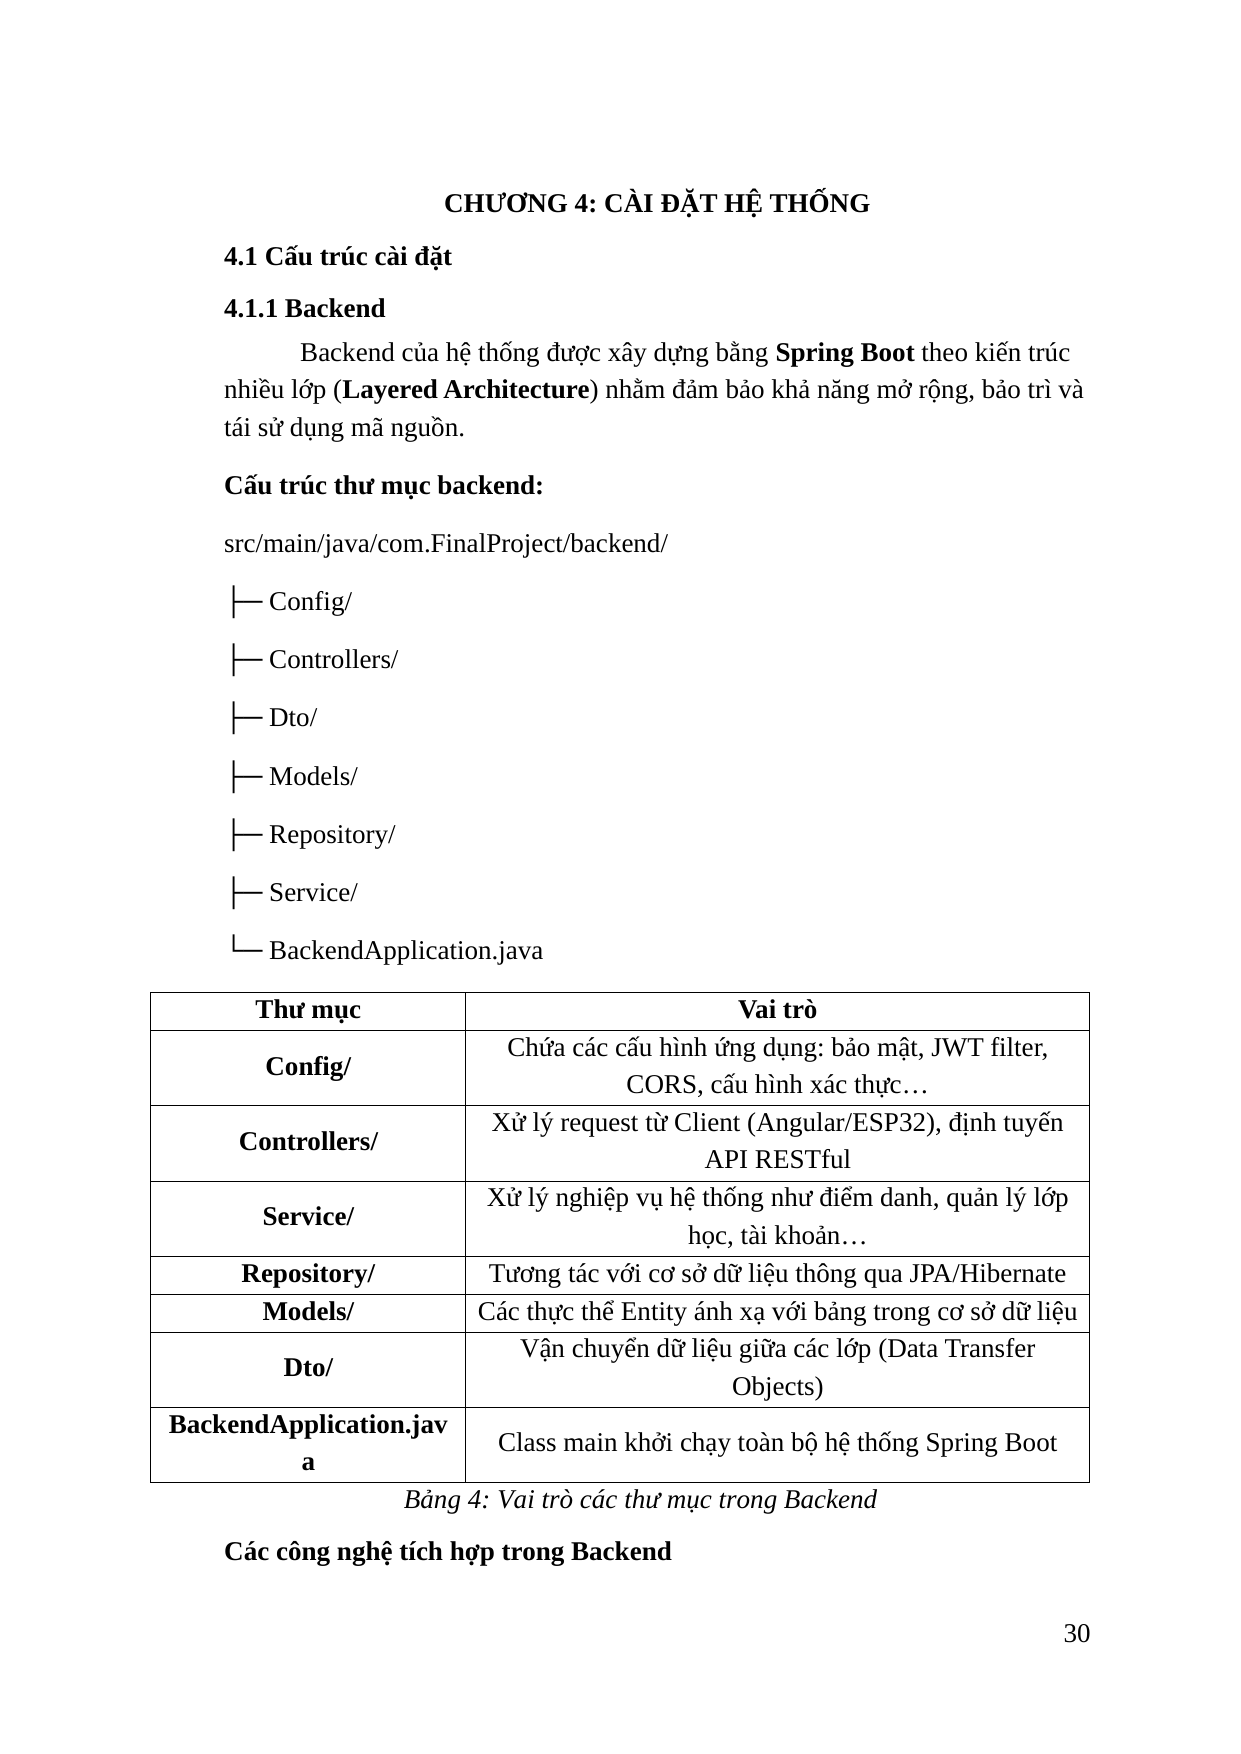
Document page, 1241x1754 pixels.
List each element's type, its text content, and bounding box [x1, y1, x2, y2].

text src/main/java/com.FinalProject/backend/ [224, 527, 1090, 558]
text ├─ Models/ [235, 760, 1090, 791]
table_cell Các thực thể Entity ánh xạ với bảng trong cơ sở dữ liệu [466, 1295, 1089, 1332]
text Các công nghệ tích hợp trong Backend [224, 1535, 1090, 1566]
text ├─ Dto/ [235, 702, 1090, 733]
text Bảng 4: Vai trò các thư mục trong Backend [193, 1483, 1090, 1514]
text └─ BackendApplication.java [224, 934, 1090, 965]
table_cell Xử lý nghiệp vụ hệ thống như điểm danh, quản lý lớp học, tài khoản… [466, 1182, 1089, 1256]
table_header Thư mục [151, 993, 465, 1030]
text Backend của hệ thống được xây dựng bằng Spring Boot theo kiến trúc nhiều lớp (Layered Architecture) nhằm đảm bảo khả năng mở rộng, bảo trì và tái sử dụng mã nguồn. [224, 336, 1090, 442]
table_cell Models/ [151, 1295, 465, 1332]
text ├─ Service/ [235, 876, 1090, 907]
table_cell Vận chuyển dữ liệu giữa các lớp (Data Transfer Objects) [466, 1333, 1089, 1407]
table_cell Config/ [151, 1031, 465, 1105]
subtitle CHƯƠNG 4: CÀI ĐẶT HỆ THỐNG [224, 187, 1090, 219]
table_cell Xử lý request từ Client (Angular/ESP32), định tuyến API RESTful [466, 1106, 1089, 1181]
text ├─ Repository/ [235, 818, 1090, 849]
table_cell Chứa các cấu hình ứng dụng: bảo mật, JWT filter, CORS, cấu hình xác thực… [466, 1031, 1089, 1105]
subtitle 4.1.1 Backend [224, 292, 1090, 323]
text ├─ Controllers/ [235, 643, 1090, 674]
table_header Vai trò [466, 993, 1089, 1030]
subtitle 4.1 Cấu trúc cài đặt [224, 240, 1090, 271]
table_cell Class main khởi chạy toàn bộ hệ thống Spring Boot [466, 1408, 1089, 1482]
table_cell Service/ [151, 1182, 465, 1256]
text ├─ Config/ [235, 585, 1090, 616]
text Cấu trúc thư mục backend: [224, 469, 1090, 500]
table_cell Controllers/ [151, 1106, 465, 1181]
table_cell Repository/ [151, 1257, 465, 1294]
table_cell Dto/ [151, 1333, 465, 1407]
table_cell BackendApplication.java [151, 1408, 465, 1482]
table_cell Tương tác với cơ sở dữ liệu thông qua JPA/Hibernate [466, 1257, 1089, 1294]
